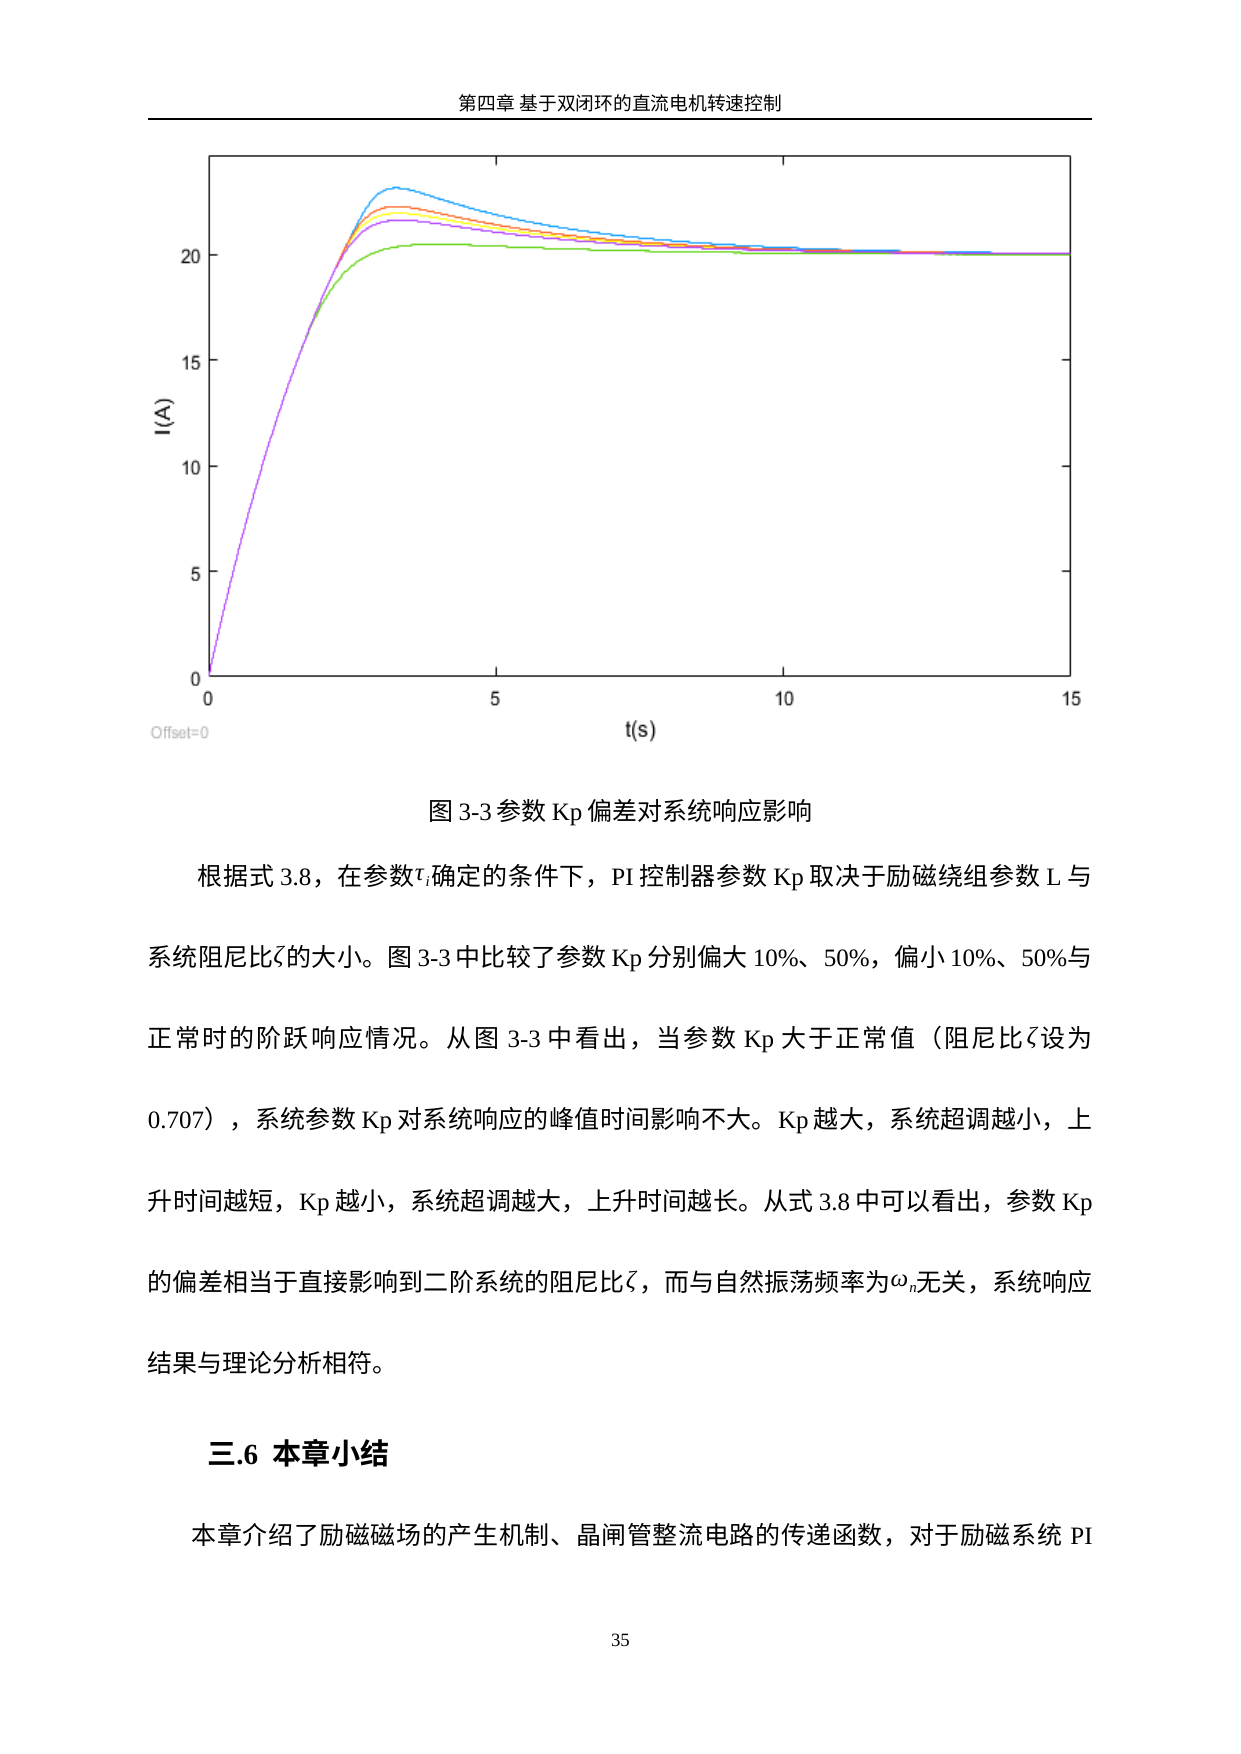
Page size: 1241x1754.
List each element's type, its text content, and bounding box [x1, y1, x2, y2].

text 图3-3参数Kp偏差对系统响应影响 [148, 777, 1092, 842]
text 根据式3.8，在参数确定的条件下，PI控制器参数Kp取决于励磁绕组参数L与系统阻尼比的大小。图3-3中比较了参数Kp分别偏大10%、50%，偏小10%、50%与正常时的阶跃响应情况。从图3-3中看出，当参数Kp大于正常值（阻尼比设为0.707），系统参数Kp对系统响应的峰值时间影响不大。Kp越大，系统超调越小，上升时间越短，Kp越小，系统超调越大，上升时间越长。从式3.8中可以看出，参数Kp的偏差相当于直接影响到二阶系统的阻尼比，而与自然振荡频率为无关，系统响应结果与理论分析相符。 [148, 842, 1092, 1394]
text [148, 1501, 1092, 1566]
subtitle 本章小结 [207, 1419, 1092, 1484]
